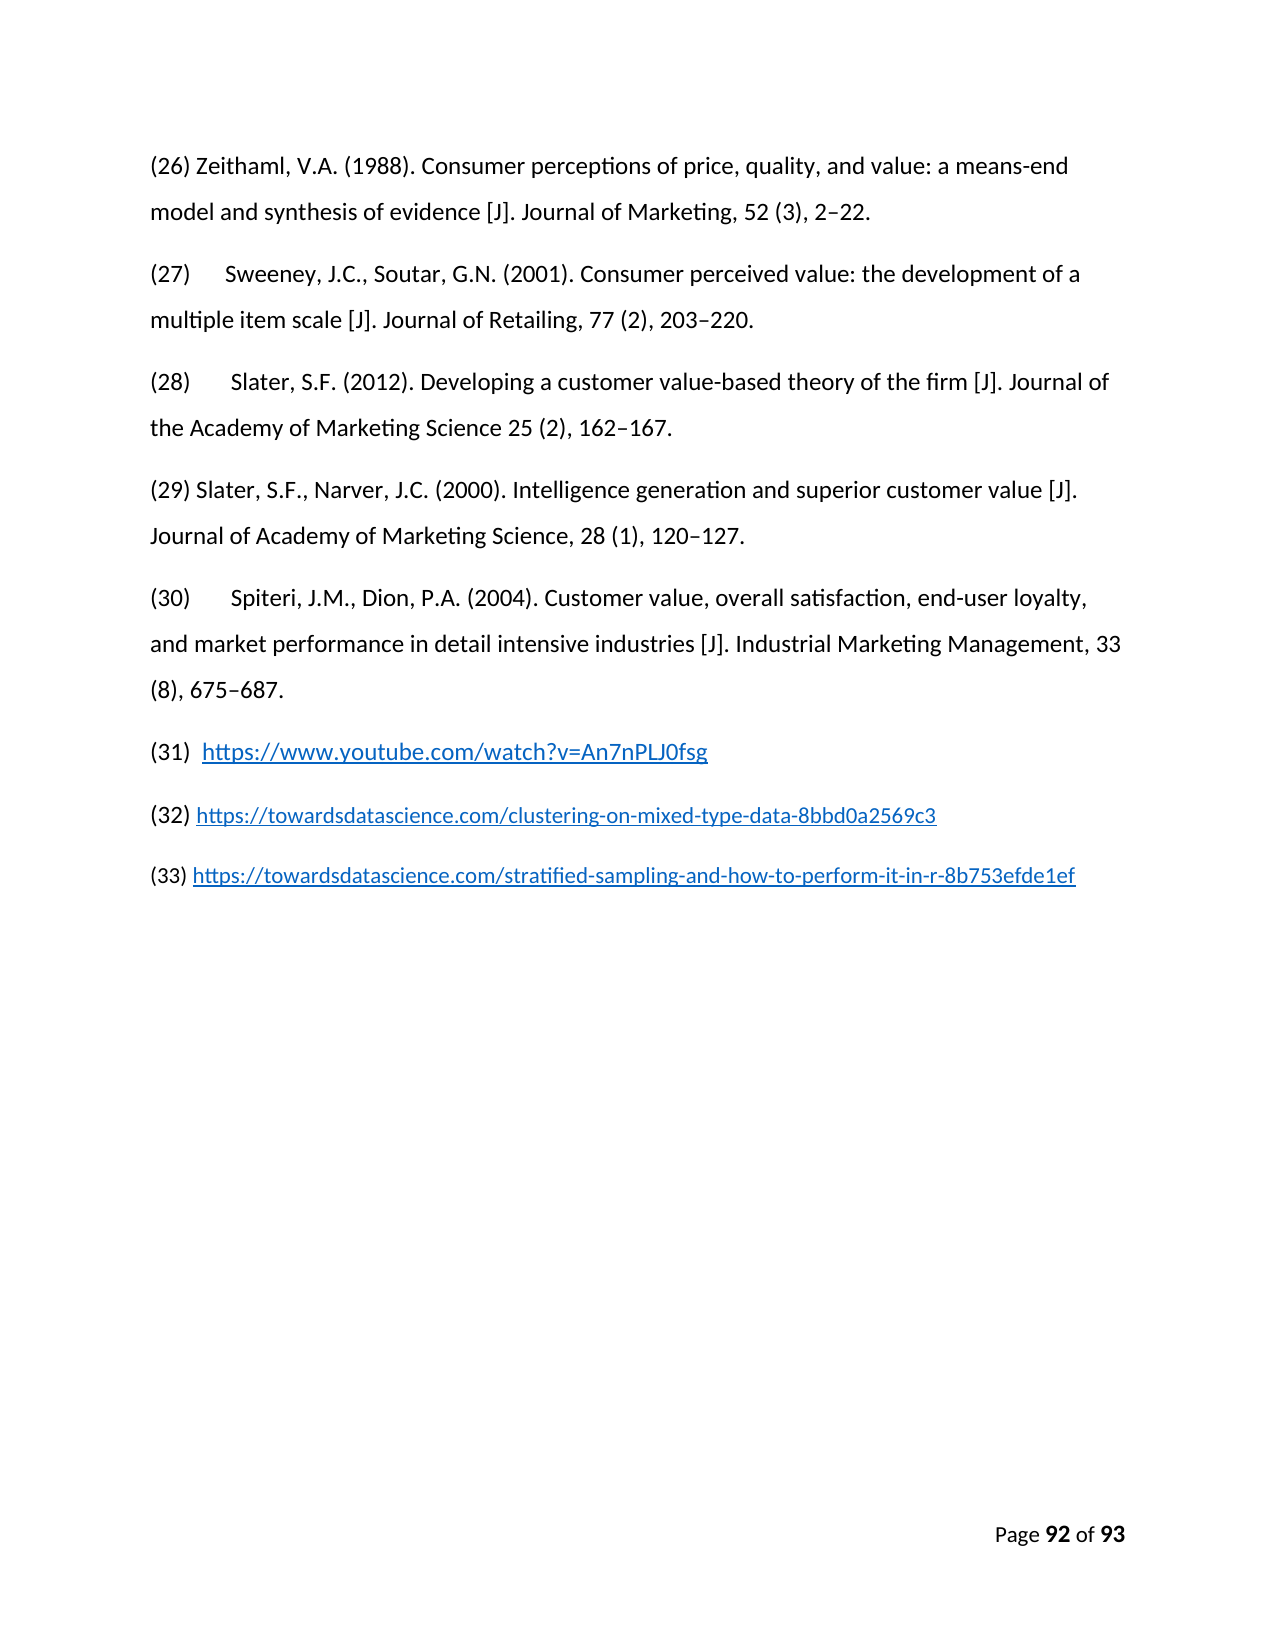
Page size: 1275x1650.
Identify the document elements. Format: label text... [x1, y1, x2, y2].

text (29) Slater, S.F., Narver, J.C. (2000). Intelligence generation and superior customer value [J]. Journal of Academy of Marketing Science, 28 (1), 120–127. [150, 474, 1125, 551]
text (30) Spiteri, J.M., Dion, P.A. (2004). Customer value, overall satisfaction, end-user loyalty, and market performance in detail intensive industries [J]. Industrial Marketing Management, 33 (8), 675–687. [150, 582, 1125, 704]
text (27) Sweeney, J.C., Soutar, G.N. (2001). Consumer perceived value: the development of a multiple item scale [J]. Journal of Retailing, 77 (2), 203–220. [150, 258, 1125, 334]
text (28) Slater, S.F. (2012). Developing a customer value-based theory of the firm [J]. Journal of the Academy of Marketing Science 25 (2), 162–167. [150, 366, 1125, 442]
text (33) https://towardsdatascience.com/stratified-sampling-and-how-to-perform-it-in-r-8b753efde1ef [150, 861, 1125, 889]
text (32) https://towardsdatascience.com/clustering-on-mixed-type-data-8bbd0a2569c3 [150, 799, 1125, 829]
text (26) Zeithaml, V.A. (1988). Consumer perceptions of price, quality, and value: a means-end model and synthesis of evidence [J]. Journal of Marketing, 52 (3), 2–22. [150, 150, 1125, 226]
text (31) https://www.youtube.com/watch?v=An7nPLJ0fsg [150, 736, 1125, 767]
